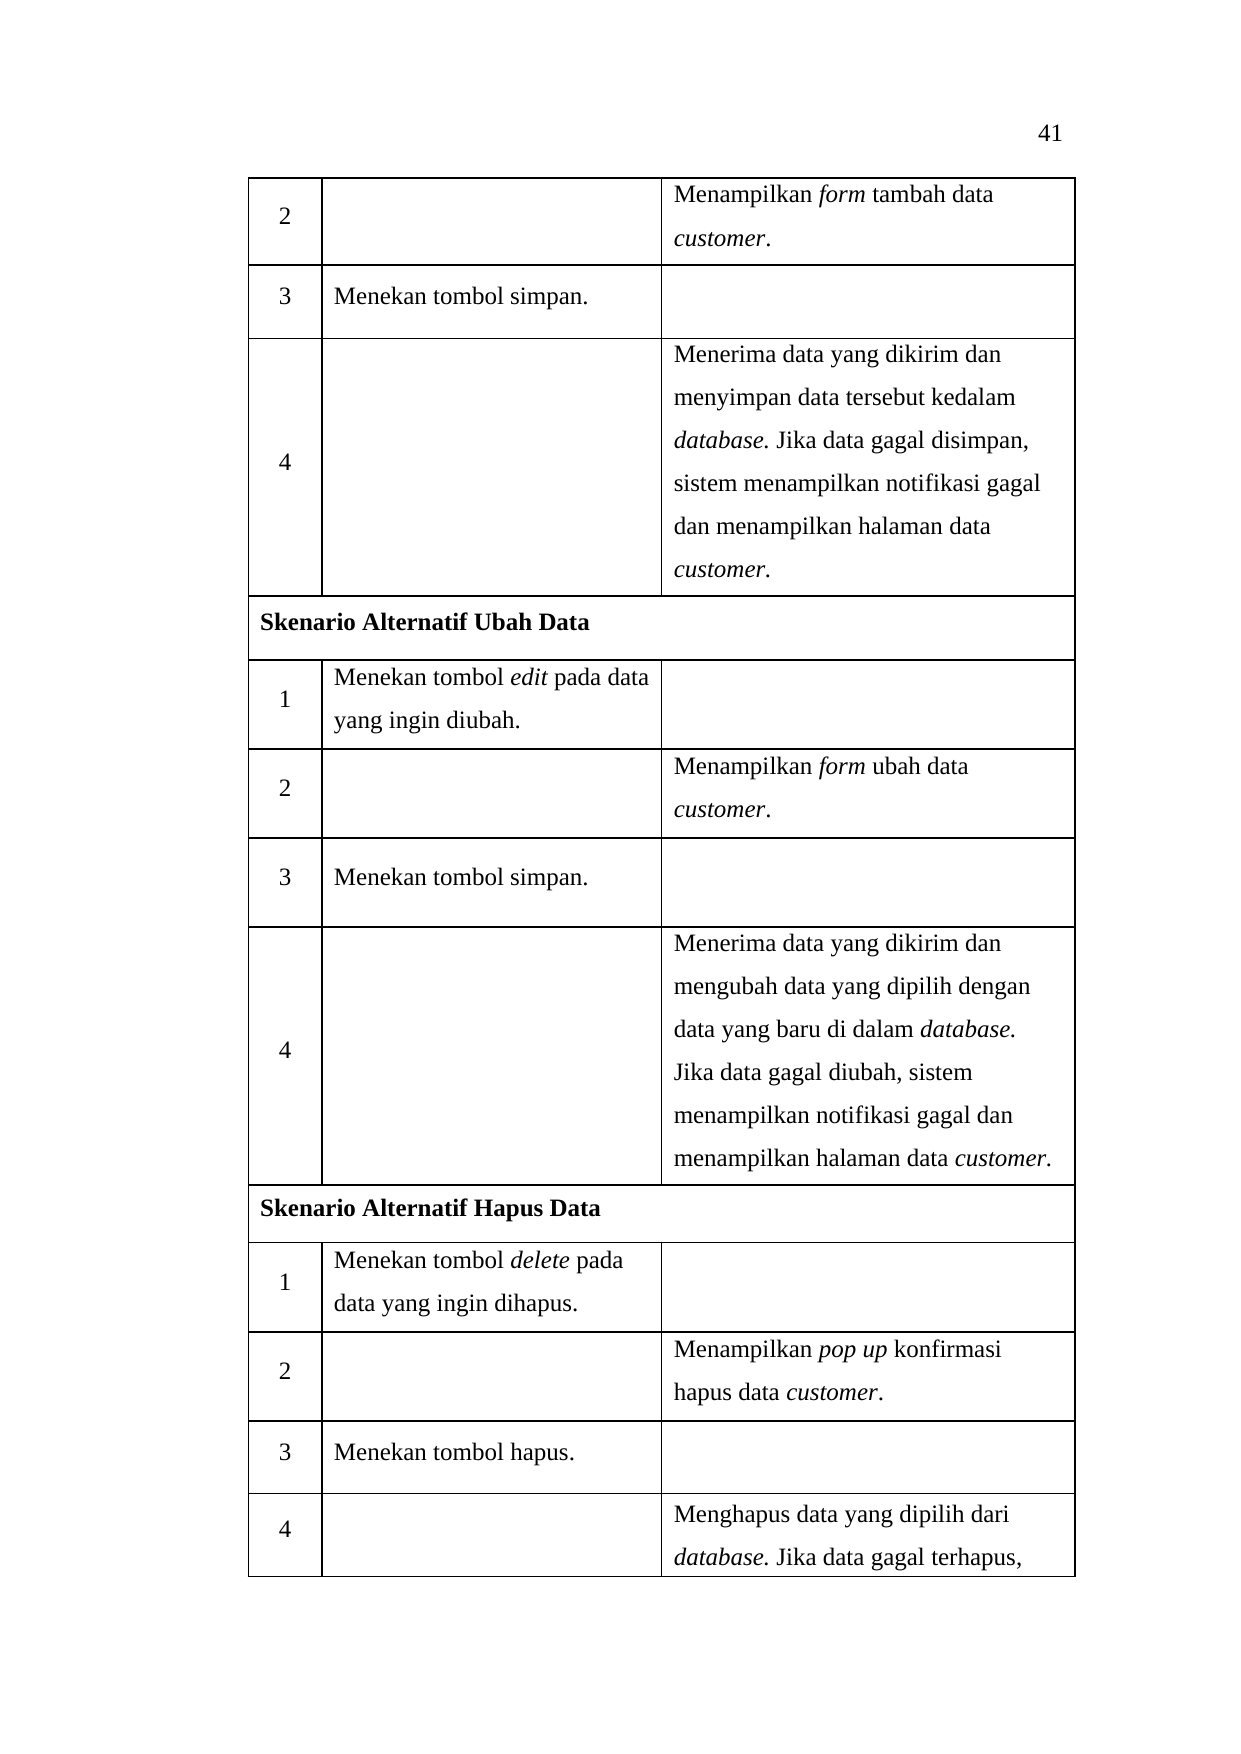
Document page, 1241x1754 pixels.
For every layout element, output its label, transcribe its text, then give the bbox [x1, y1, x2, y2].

table_cell 2 [249, 179, 321, 264]
table_cell 1 [249, 661, 321, 748]
table_cell [323, 750, 661, 837]
table_cell [323, 1333, 661, 1420]
table_cell [662, 266, 1074, 337]
table_cell Menekan tombol simpan. [323, 266, 661, 337]
table_cell Skenario Alternatif Hapus Data [249, 1186, 1074, 1242]
table_cell [662, 661, 1074, 748]
table_cell Menekan tombol edit pada data yang ingin diubah. [323, 661, 661, 748]
table_cell Menekan tombol delete pada data yang ingin dihapus. [323, 1243, 661, 1331]
table_cell Menekan tombol hapus. [323, 1422, 661, 1493]
table_cell 3 [249, 1422, 321, 1493]
table_cell Menampilkan pop up konfirmasi hapus data customer. [662, 1333, 1074, 1420]
table_cell 4 [249, 1494, 321, 1576]
table_cell [323, 1494, 661, 1576]
table_cell 2 [249, 1333, 321, 1420]
table_cell Menerima data yang dikirim dan mengubah data yang dipilih dengan data yang baru di dalam database. Jika data gagal diubah, sistem menampilkan notifikasi gagal dan menampilkan halaman data customer. [662, 928, 1074, 1184]
table_cell [662, 1243, 1074, 1331]
table_cell 1 [249, 1243, 321, 1331]
table_cell Menampilkan form tambah data customer. [662, 179, 1074, 264]
table_cell 4 [249, 928, 321, 1184]
table_cell [323, 928, 661, 1184]
table_cell Menekan tombol simpan. [323, 839, 661, 926]
table_cell [323, 179, 661, 264]
table_cell Menerima data yang dikirim dan menyimpan data tersebut kedalam database. Jika data gagal disimpan, sistem menampilkan notifikasi gagal dan menampilkan halaman data customer. [662, 339, 1074, 595]
table_cell [662, 1422, 1074, 1493]
table_cell [323, 339, 661, 595]
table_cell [662, 1494, 1074, 1576]
table_cell Menampilkan form ubah data customer. [662, 750, 1074, 837]
table_cell 3 [249, 266, 321, 337]
table_cell [662, 839, 1074, 926]
table_cell 3 [249, 839, 321, 926]
table_cell 2 [249, 750, 321, 837]
table_cell 4 [249, 339, 321, 595]
table_cell Skenario Alternatif Ubah Data [249, 597, 1074, 659]
